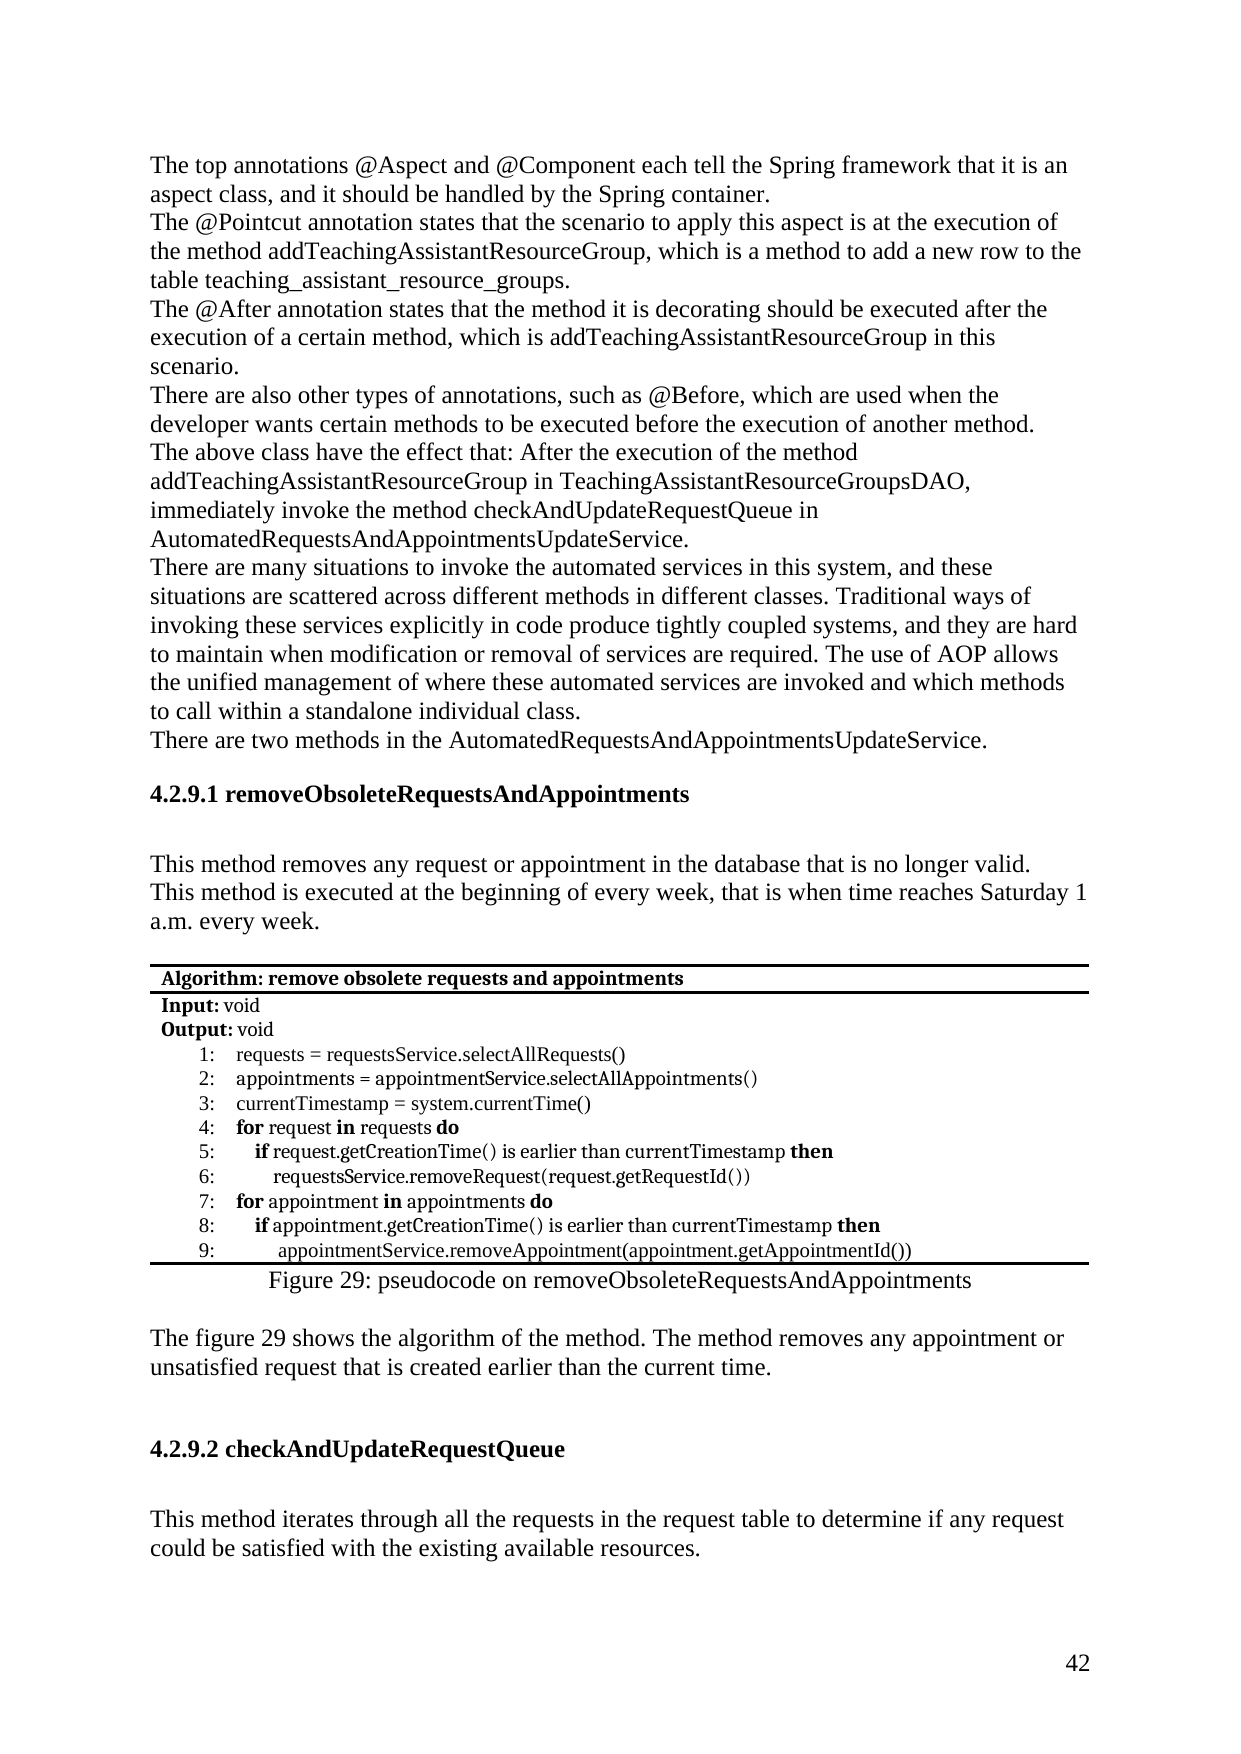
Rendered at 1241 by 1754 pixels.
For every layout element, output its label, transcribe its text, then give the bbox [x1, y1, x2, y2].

text The @After annotation states that the method it is decorating should be executed after the execution of a certain method, which is addTeachingAssistantResourceGroup in this scenario. [150, 294, 1090, 380]
text There are also other types of annotations, such as @Before, which are used when the developer wants certain methods to be executed before the execution of another method. [150, 380, 1090, 437]
text The figure 29 shows the algorithm of the method. The method removes any appointment or unsatisfied request that is created earlier than the current time. [150, 1323, 1090, 1380]
text This method iterates through all the requests in the request table to determine if any request could be satisfied with the existing available resources. [150, 1504, 1090, 1562]
text There are two methods in the AutomatedRequestsAndAppointmentsUpdateService. [150, 725, 1090, 754]
table_header Algorithm: remove obsolete requests and appointments [150, 967, 1089, 991]
subtitle 4.2.9.2 checkAndUpdateRequestQueue [150, 1434, 1090, 1463]
text This method is executed at the beginning of every week, that is when time reaches Saturday 1 a.m. every week. [150, 877, 1090, 935]
subtitle 4.2.9.1 removeObsoleteRequestsAndAppointments [150, 779, 1090, 807]
text This method removes any request or appointment in the database that is no longer valid. [150, 849, 1090, 877]
text The @Pointcut annotation states that the scenario to apply this aspect is at the execution of the method addTeachingAssistantResourceGroup, which is a method to add a new row to the table teaching_assistant_resource_groups. [150, 207, 1090, 294]
text There are many situations to invoke the automated services in this system, and these situations are scattered across different methods in different classes. Traditional ways of invoking these services explicitly in code produce tightly coupled systems, and they are hard to maintain when modification or removal of services are required. The use of AOP allows the unified management of where these automated services are invoked and which methods to call within a standalone individual class. [150, 552, 1090, 725]
text Figure 29: pseudocode on removeObsoleteRequestsAndAppointments [150, 1265, 1090, 1294]
text The top annotations @Aspect and @Component each tell the Spring framework that it is an aspect class, and it should be handled by the Spring container. [150, 150, 1090, 207]
table_cell Input: void Output: void requests = requestsService.selectAllRequests() appointments = appointmentService.selectAllAppointments() currentTimestamp = system.currentTime() for request in requests do if request.getCreationTime() is earlier than currentTimestamp then requestsService.removeRequest(request.getRequestId()) for appointment in appointments do if appointment.getCreationTime() is earlier than currentTimestamp then appointmentService.removeAppointment(appointment.getAppointmentId()) [150, 994, 1089, 1262]
text The above class have the effect that: After the execution of the method addTeachingAssistantResourceGroup in TeachingAssistantResourceGroupsDAO, immediately invoke the method checkAndUpdateRequestQueue in AutomatedRequestsAndAppointmentsUpdateService. [150, 437, 1090, 552]
